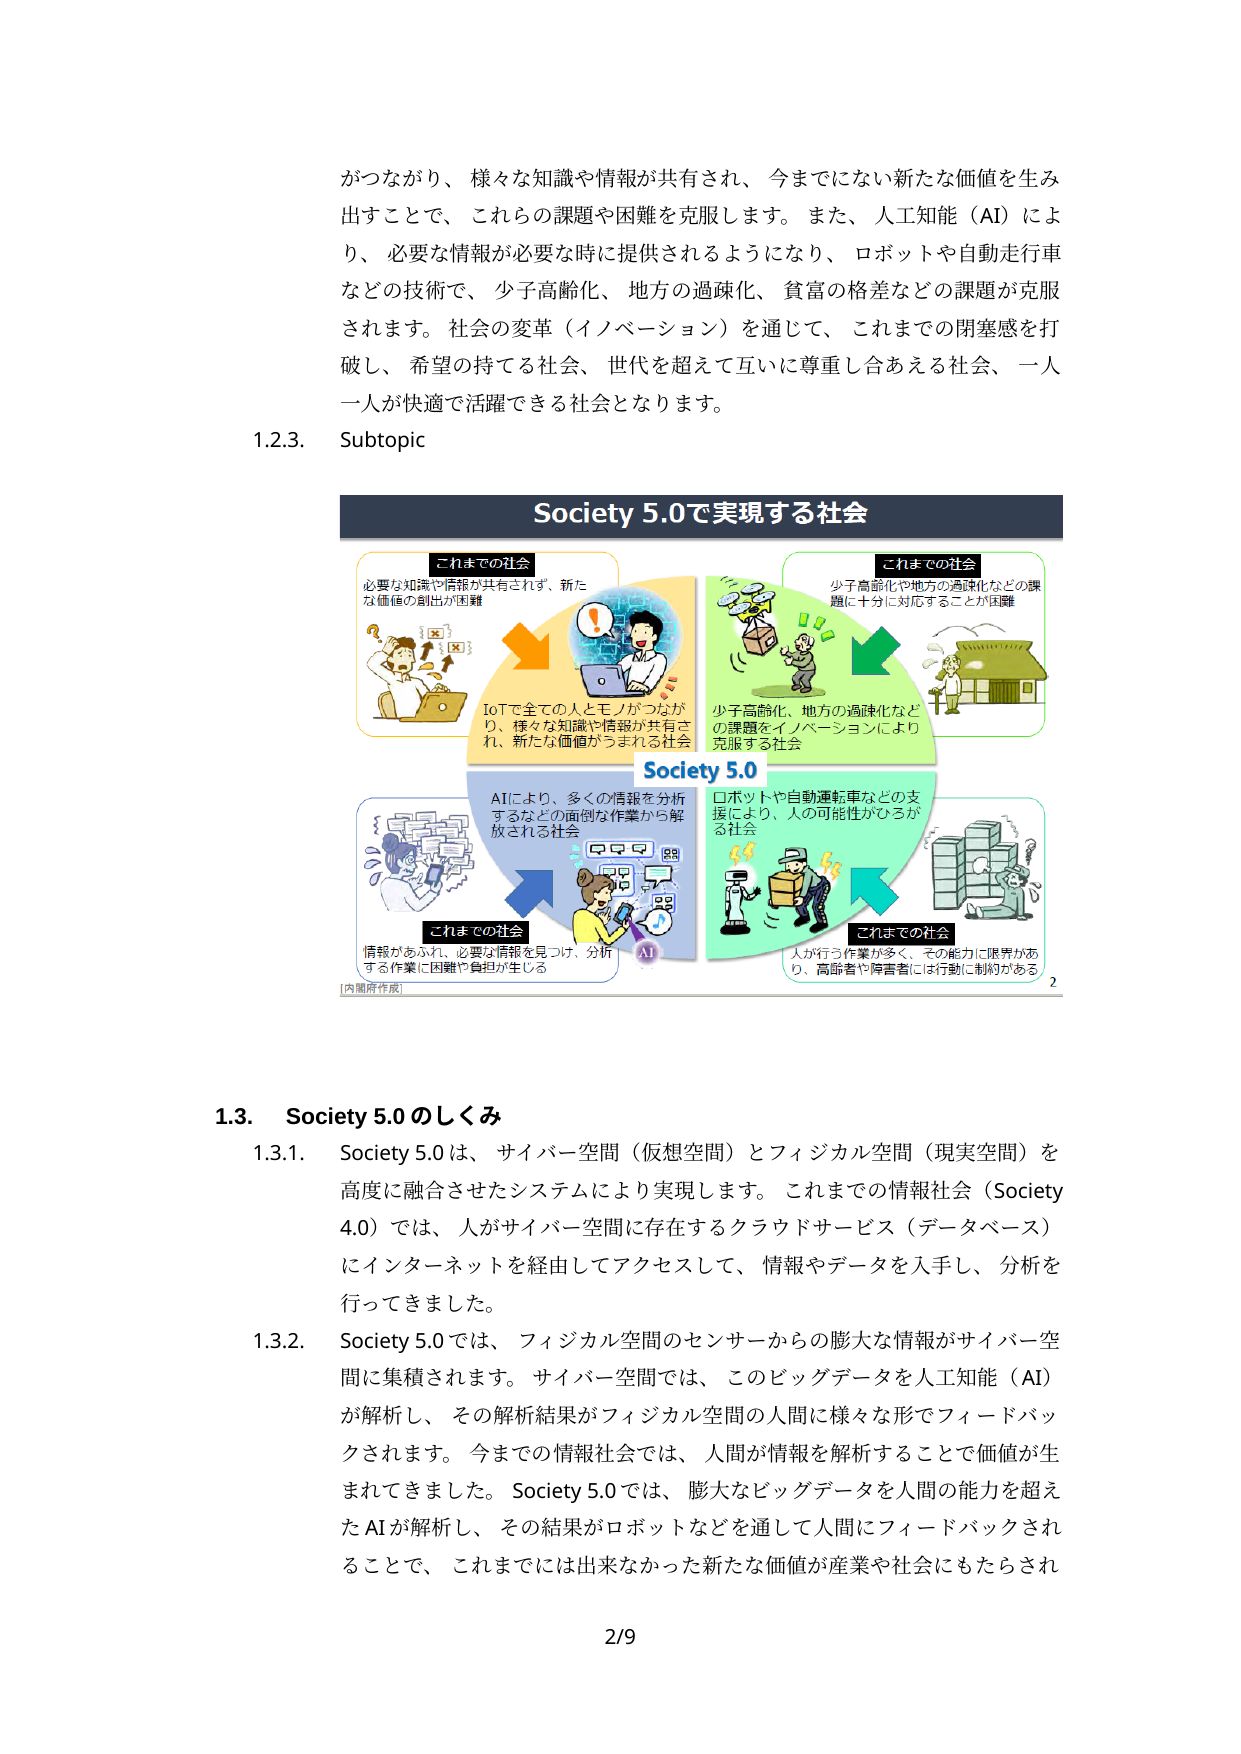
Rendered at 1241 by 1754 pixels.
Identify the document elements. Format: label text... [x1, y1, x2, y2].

list Subtopic [252, 421, 1063, 458]
list Society 5.0は、 サイバー空間（仮想空間）とフィジカル空間（現実空間）を高度に融合させたシステムにより実現します。 これまでの情報社会（Society 4.0）では、 人がサイバー空間に存在するクラウドサービス（データベース）にインターネットを経由してアクセスして、 情報やデータを入手し、 分析を行ってきました。 [252, 1133, 1063, 1321]
picture [339, 495, 1063, 997]
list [252, 158, 1063, 421]
subtitle Society 5.0のしくみ [215, 1096, 1058, 1133]
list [252, 1321, 1063, 1583]
